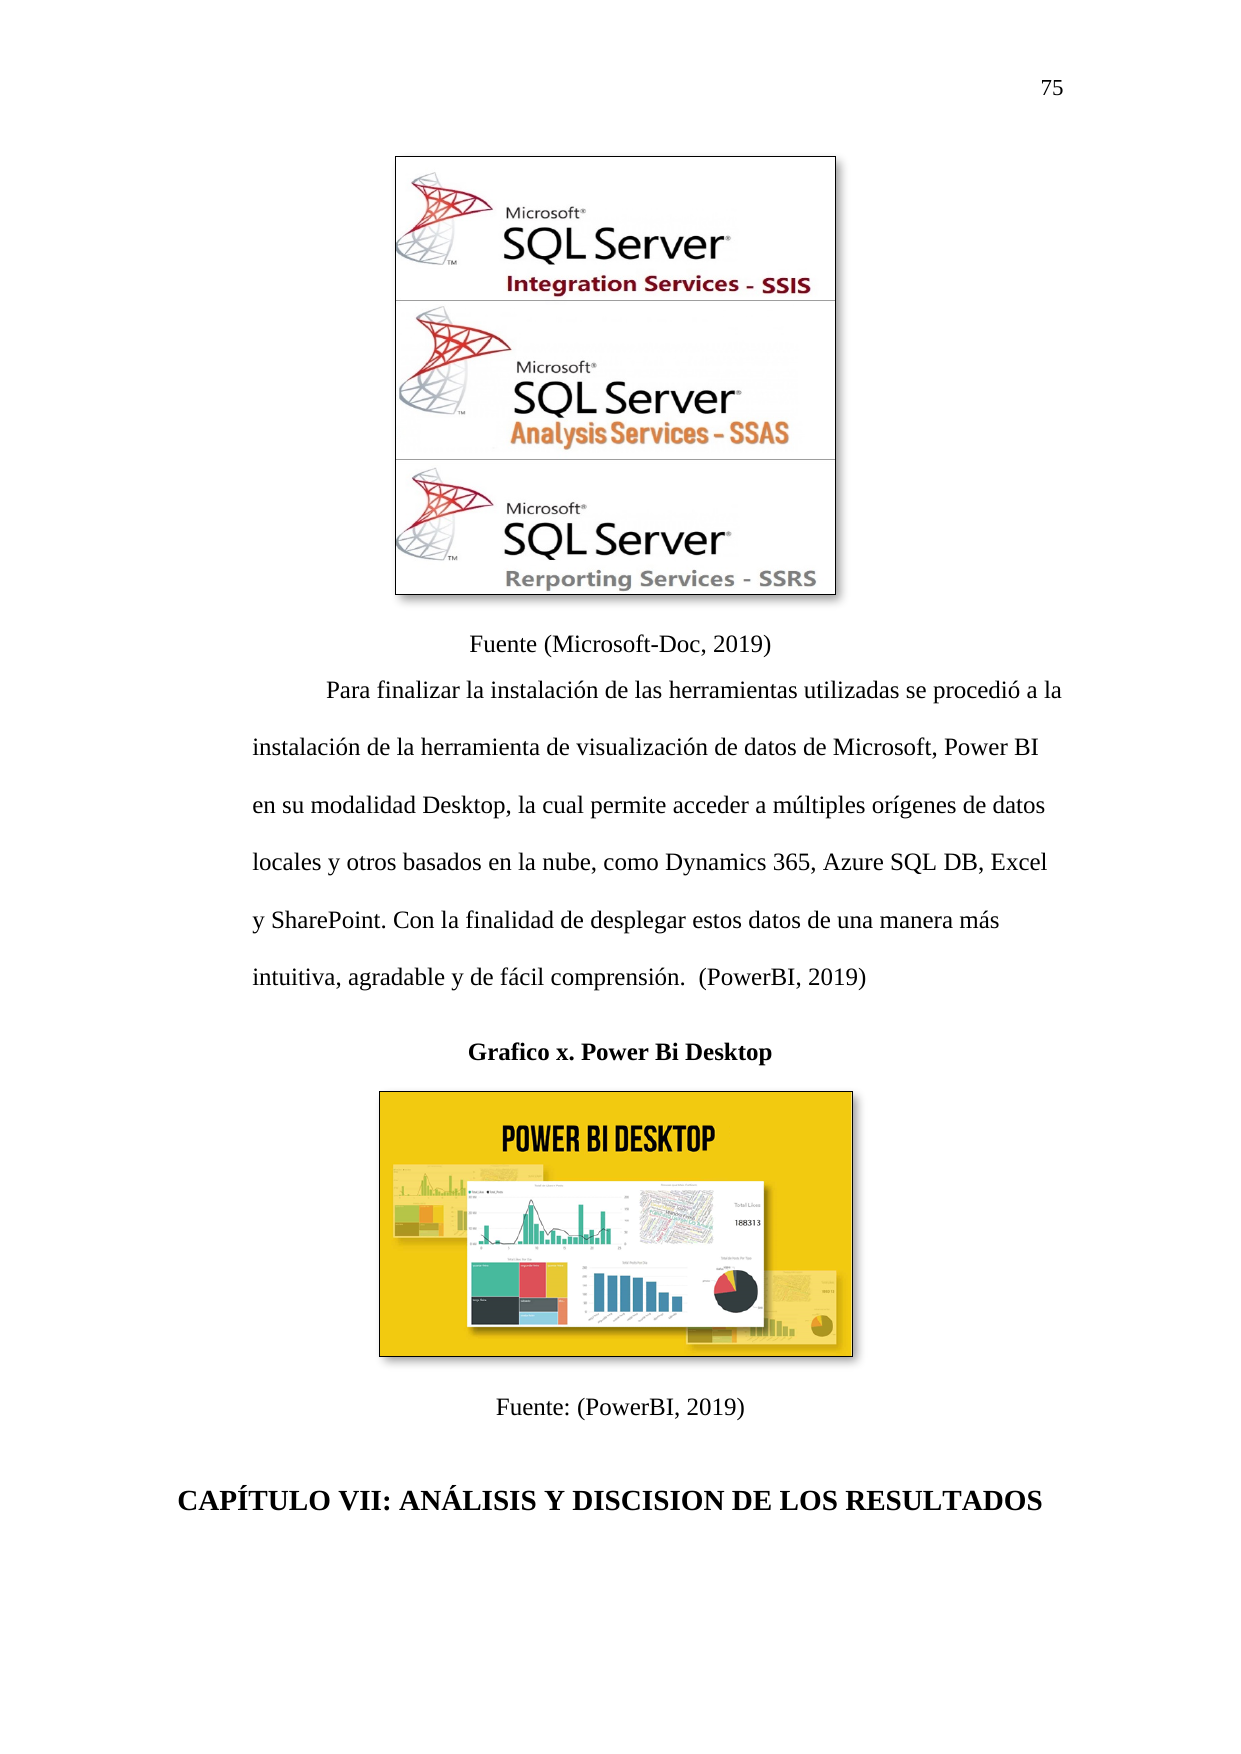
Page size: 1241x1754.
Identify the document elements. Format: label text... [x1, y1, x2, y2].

text CAPÍTULO VII: ANÁLISIS Y DISCISION DE LOS RESULTADOS [177, 1483, 1063, 1517]
picture [396, 157, 835, 594]
text Grafico x. Power Bi Desktop [177, 1037, 1063, 1065]
text Fuente [177, 629, 1063, 658]
text Fuente: [177, 1392, 1063, 1421]
picture [380, 1092, 852, 1356]
text Para finalizar la instalación de las herramientas utilizadas se procedió a la instalación de la herramienta de visualización de datos de Microsoft, Power BI en su modalidad Desktop, la cual permite acceder a múltiples orígenes de datos locales y otros basados en la nube, como Dynamics 365, Azure SQL DB, Excel y SharePoint. Con la finalidad de desplegar estos datos de una manera más intuitiva, agradable y de fácil comprensión. [252, 675, 1063, 991]
